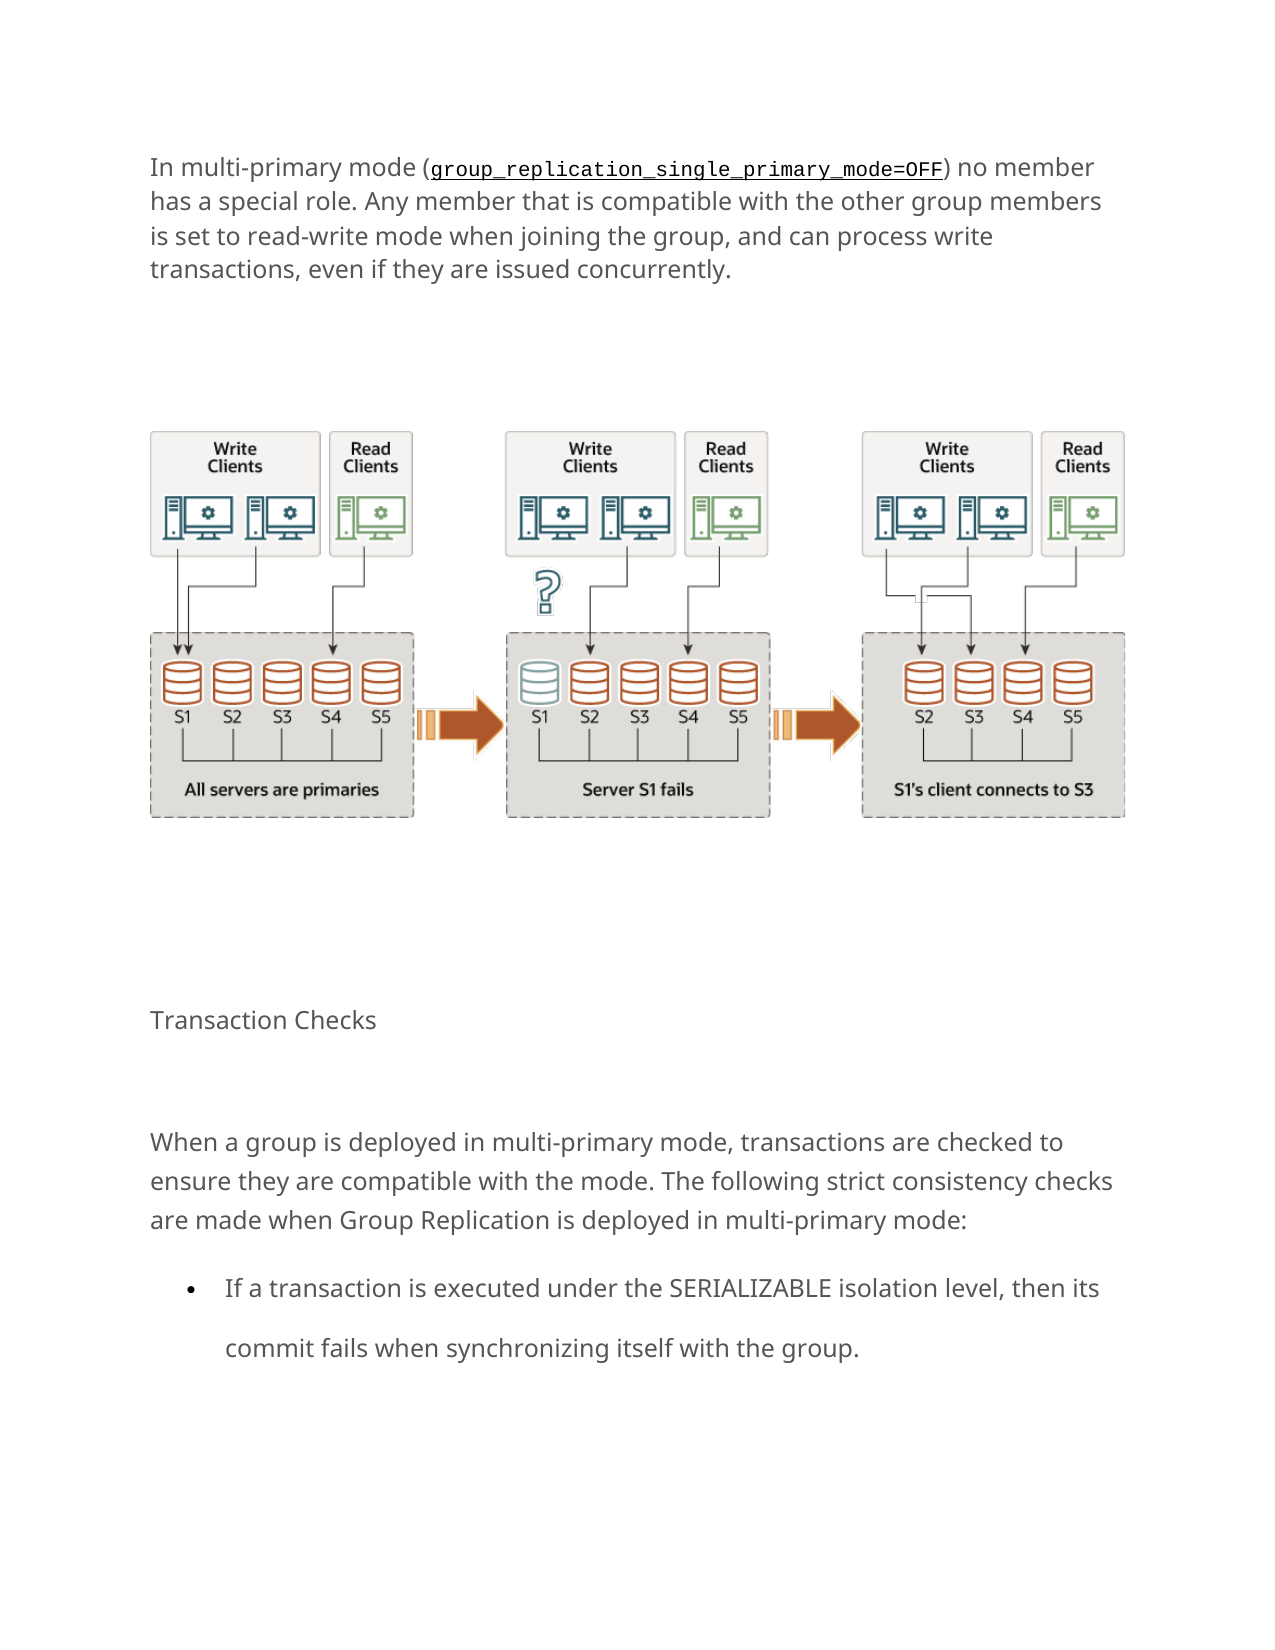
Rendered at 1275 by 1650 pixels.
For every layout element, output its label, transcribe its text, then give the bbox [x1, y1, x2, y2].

text In multi-primary mode (group_replication_single_primary_mode=OFF) no member has a special role. Any member that is compatible with the other group members is set to read-write mode when joining the group, and can process write transactions, even if they are issued concurrently. [150, 150, 1125, 286]
list If a transaction is executed under the SERIALIZABLE isolation level, then its commit fails when synchronizing itself with the group. [187, 1271, 1125, 1364]
picture [150, 431, 1125, 818]
text When a group is deployed in multi-primary mode, transactions are checked to ensure they are compatible with the mode. The following strict consistency checks are made when Group Replication is deployed in multi-primary mode: [150, 1124, 1125, 1237]
text Transaction Checks [150, 1003, 1125, 1037]
